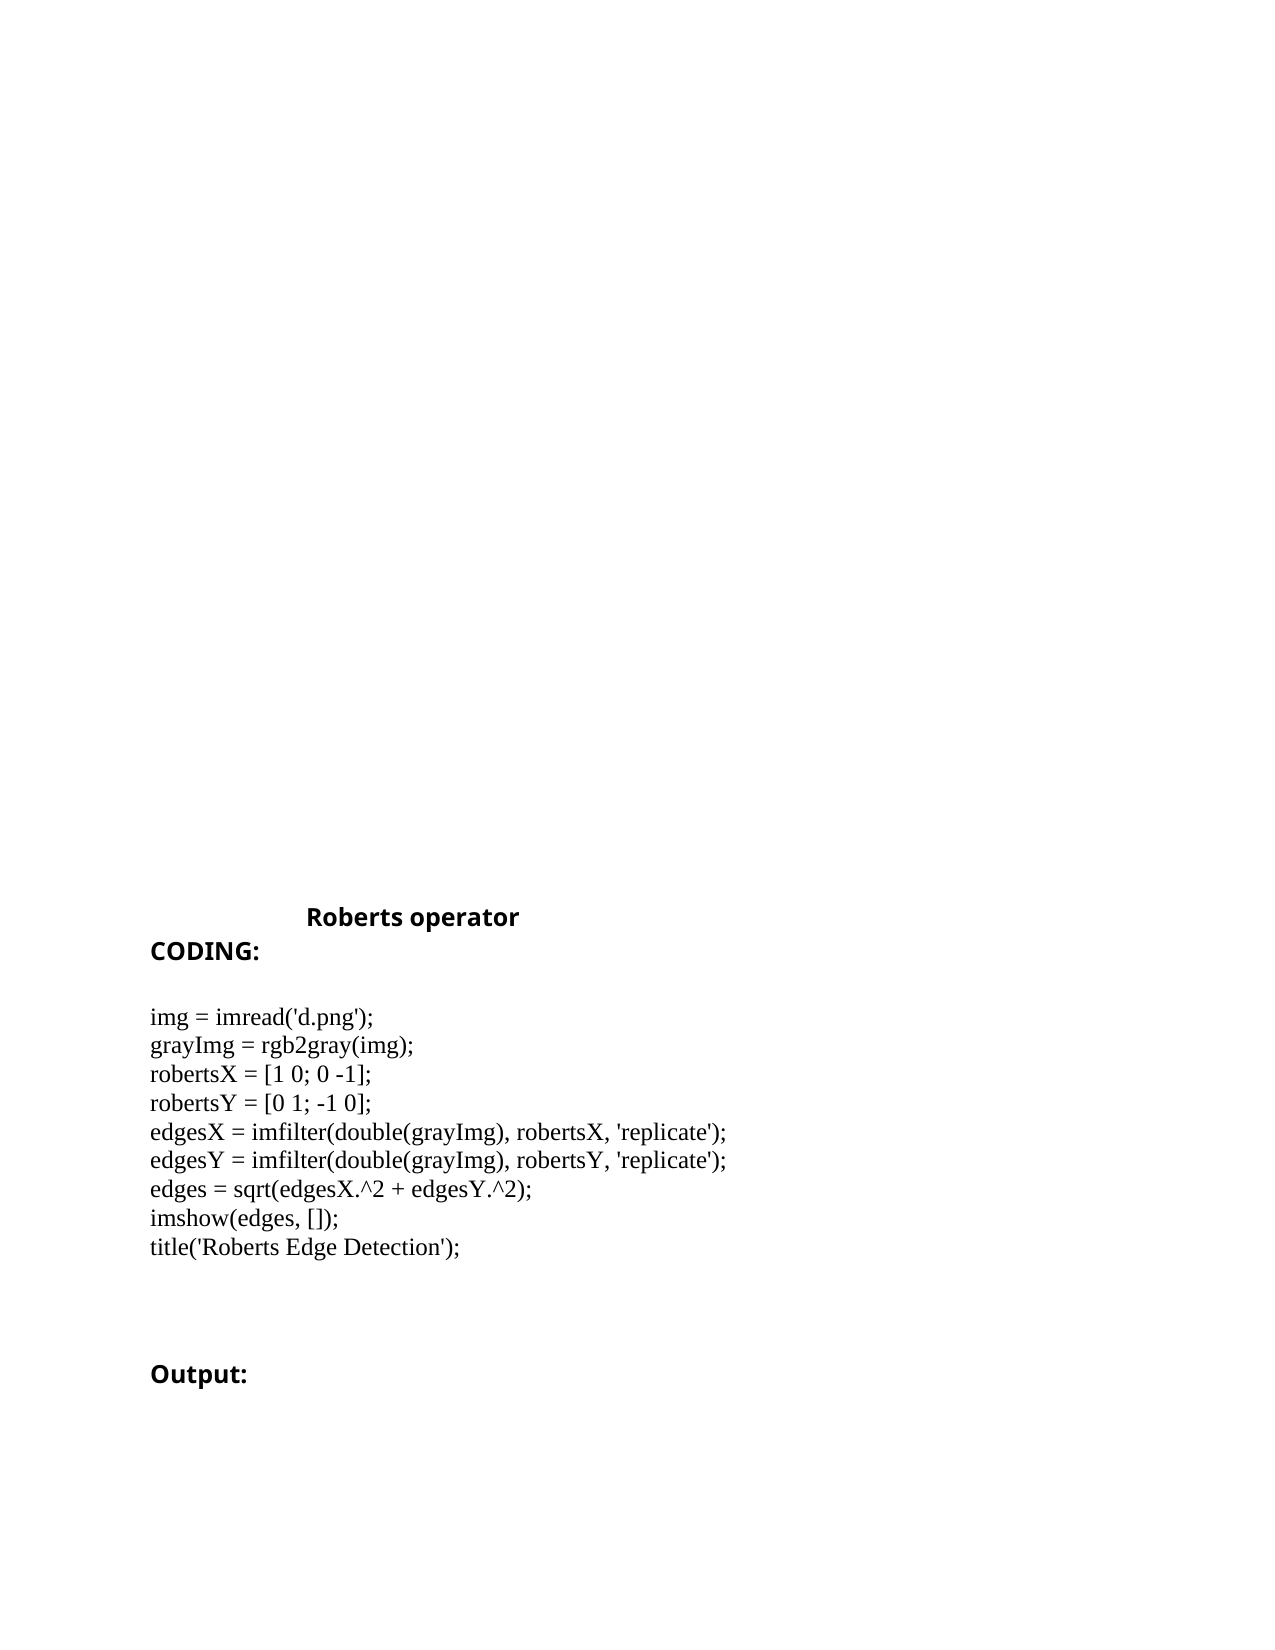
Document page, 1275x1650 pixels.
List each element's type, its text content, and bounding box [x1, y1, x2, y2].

text edgesX = imfilter(double(grayImg), robertsX, 'replicate'); [150, 1117, 1125, 1145]
text edges = sqrt(edgesX.^2 + edgesY.^2); [150, 1174, 1125, 1203]
text CODING: [150, 933, 1125, 967]
text img = imread('d.png'); [150, 1002, 1125, 1030]
text imshow(edges, []); [150, 1203, 1125, 1232]
text edgesY = imfilter(double(grayImg), robertsY, 'replicate'); [150, 1145, 1125, 1174]
text Output: [150, 1357, 1125, 1391]
text Roberts operator [150, 899, 1125, 933]
text grayImg = rgb2gray(img); [150, 1030, 1125, 1059]
text robertsX = [1 0; 0 -1]; [150, 1059, 1125, 1088]
text title('Roberts Edge Detection'); [150, 1232, 1125, 1260]
text robertsY = [0 1; -1 0]; [150, 1088, 1125, 1117]
